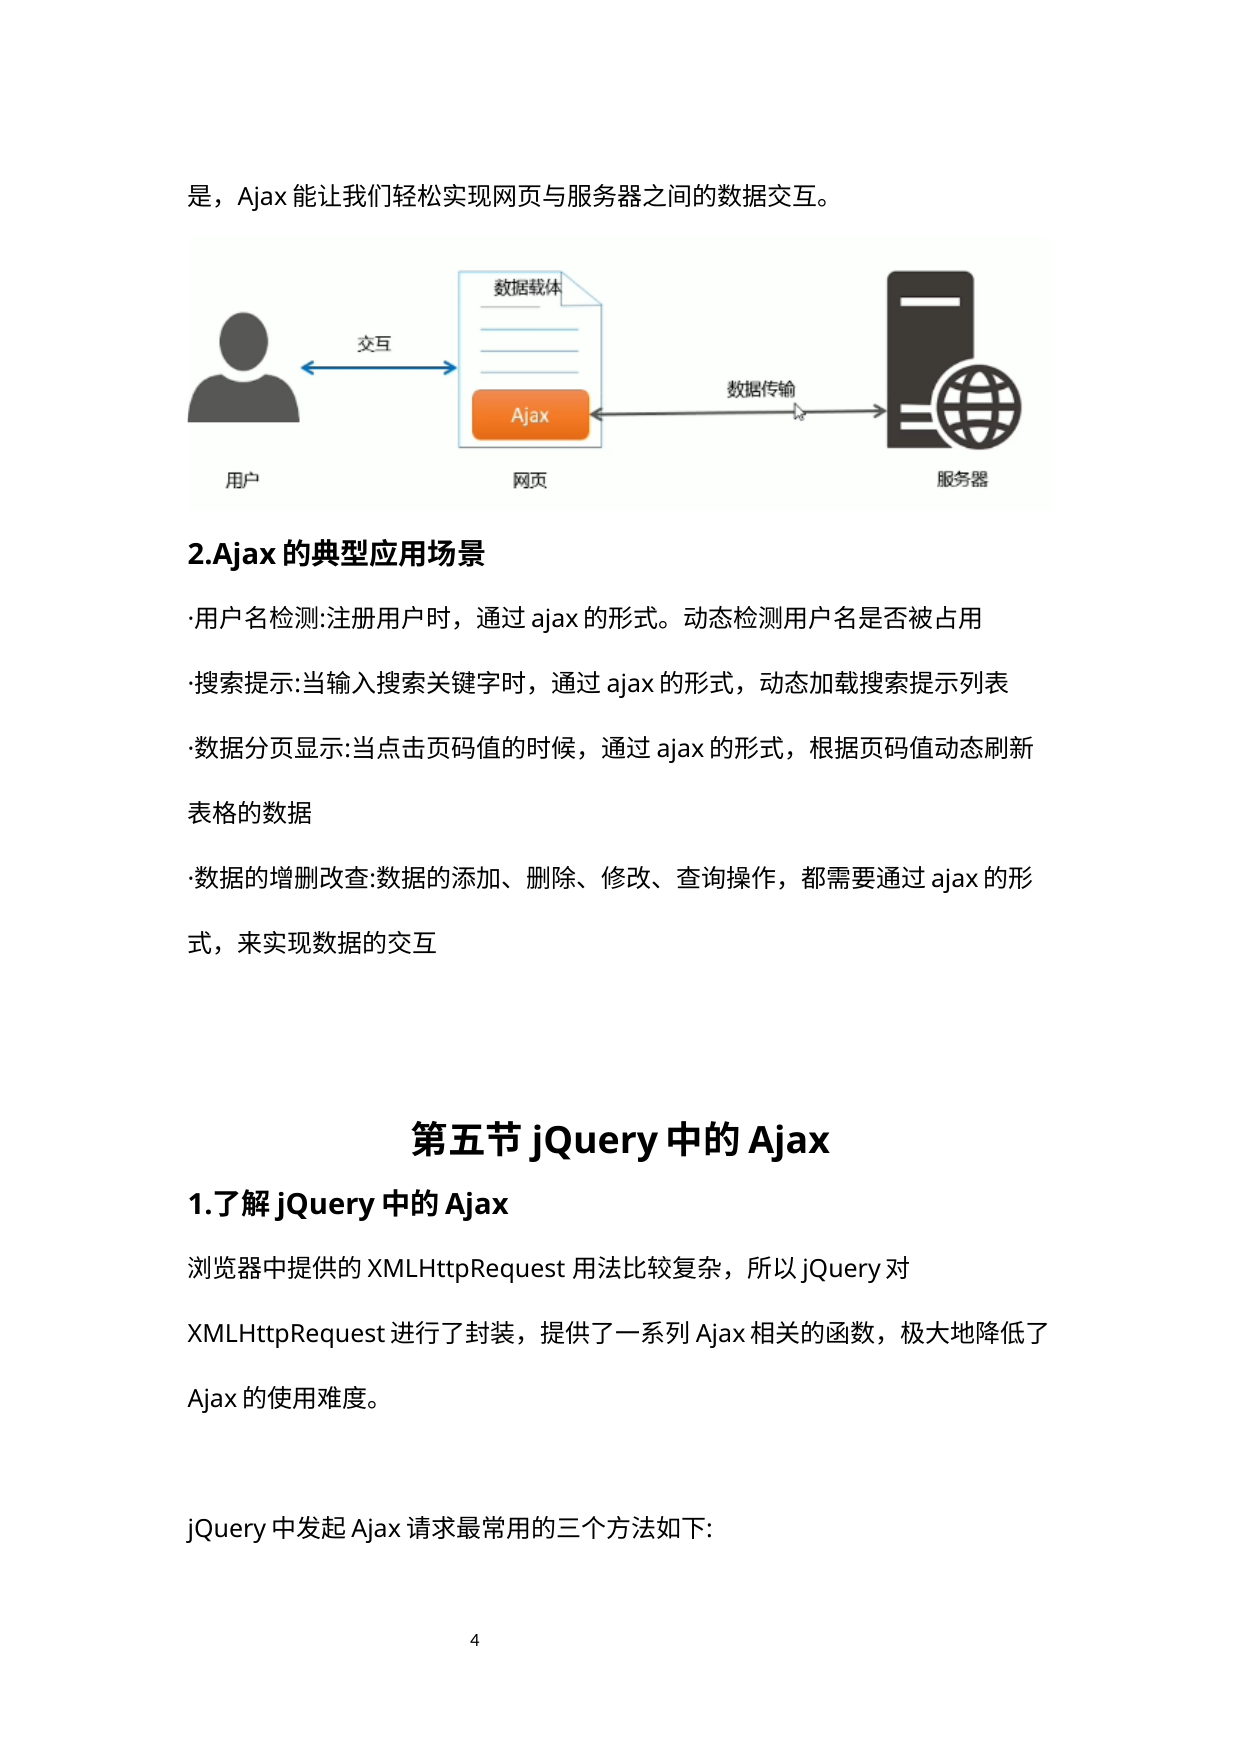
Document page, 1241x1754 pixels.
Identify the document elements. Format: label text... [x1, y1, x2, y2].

text ·数据的增删改查:数据的添加、删除、修改、查询操作，都需要通过ajax的形式，来实现数据的交互 [187, 844, 1053, 974]
text 2.Ajax的典型应用场景 [187, 519, 1053, 584]
text 1.了解jQuery中的Ajax [187, 1169, 1053, 1234]
text 第五节 jQuery中的Ajax [187, 1104, 1053, 1169]
text ·数据分页显示:当点击页码值的时候，通过 ajax的形式，根据页码值动态刷新表格的数据 [187, 714, 1053, 844]
text 浏览器中提供的XMLHttpRequest 用法比较复杂，所以jQuery对XMLHttpRequest进行了封装，提供了一系列Ajax相关的函数，极大地降低了Ajax的使用难度。 [187, 1234, 1053, 1429]
text jQuery中发起Ajax请求最常用的三个方法如下: [187, 1494, 1053, 1559]
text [187, 162, 1053, 227]
text ·用户名检测:注册用户时，通过ajax的形式。动态检测用户名是否被占用 [187, 584, 1053, 649]
picture [187, 237, 1053, 510]
text ·搜索提示:当输入搜索关键字时，通过 ajax的形式，动态加载搜索提示列表 [187, 649, 1053, 714]
